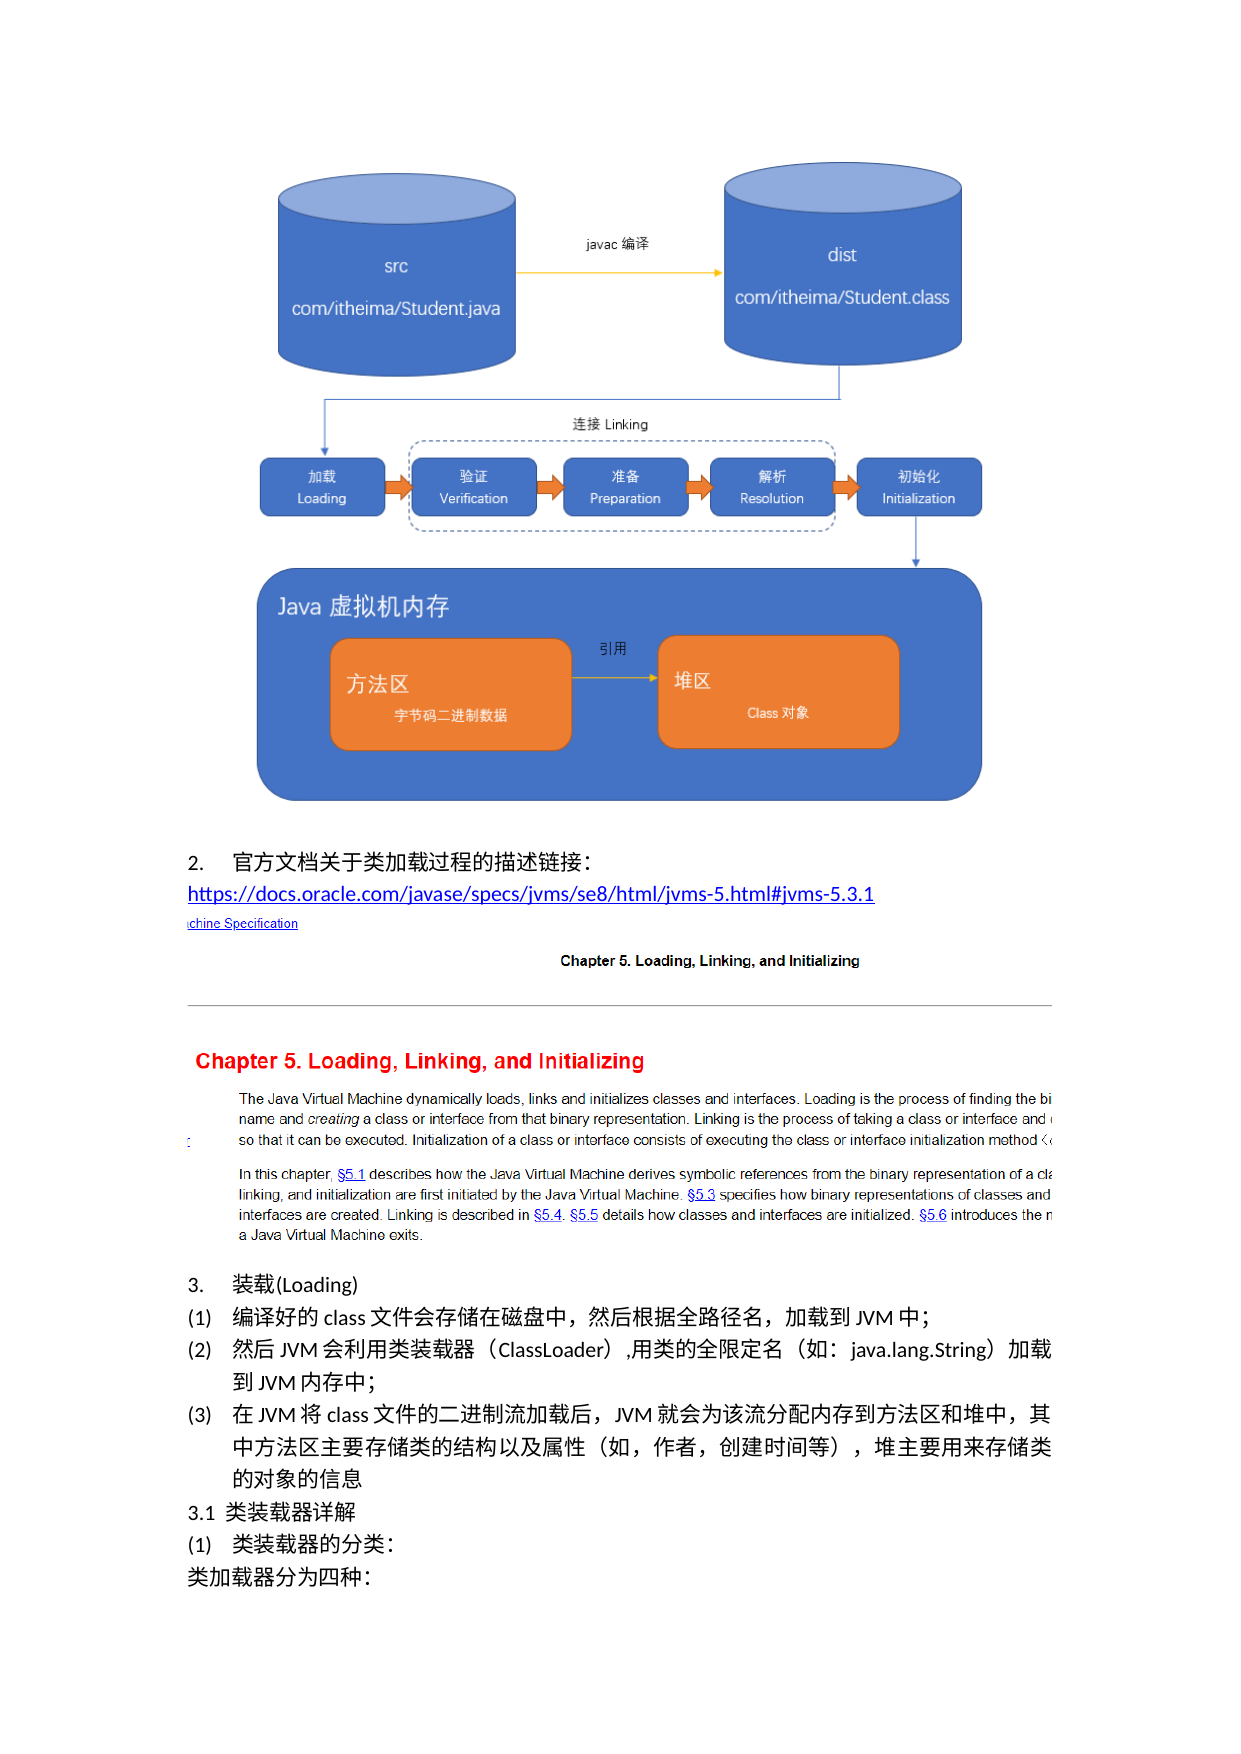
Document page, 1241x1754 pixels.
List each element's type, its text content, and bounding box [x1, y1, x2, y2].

list 编译好的class文件会存储在磁盘中，然后根据全路径名，加载到JVM中； [187, 1299, 1053, 1332]
list 在JVM将class文件的二进制流加载后，JVM就会为该流分配内存到方法区和堆中，其中方法区主要存储类的结构以及属性（如，作者，创建时间等），堆主要用来存储类的对象的信息 [187, 1397, 1053, 1494]
list https://docs.oracle.com/javase/specs/jvms/se8/html/jvms-5.html#jvms-5.3.1 [187, 877, 1053, 909]
list 装载(Loading) [187, 1267, 1053, 1299]
list 3.1 类装载器详解 [187, 1494, 1053, 1527]
list 然后JVM会利用类装载器（ClassLoader）,用类的全限定名（如：java.lang.String）加载到JVM内存中； [187, 1332, 1053, 1397]
list 类加载器分为四种： [187, 1559, 1053, 1592]
picture [187, 909, 1052, 1258]
picture [187, 162, 1053, 815]
list 类装载器的分类： [187, 1527, 1053, 1559]
list 官方文档关于类加载过程的描述链接： [187, 844, 1053, 877]
